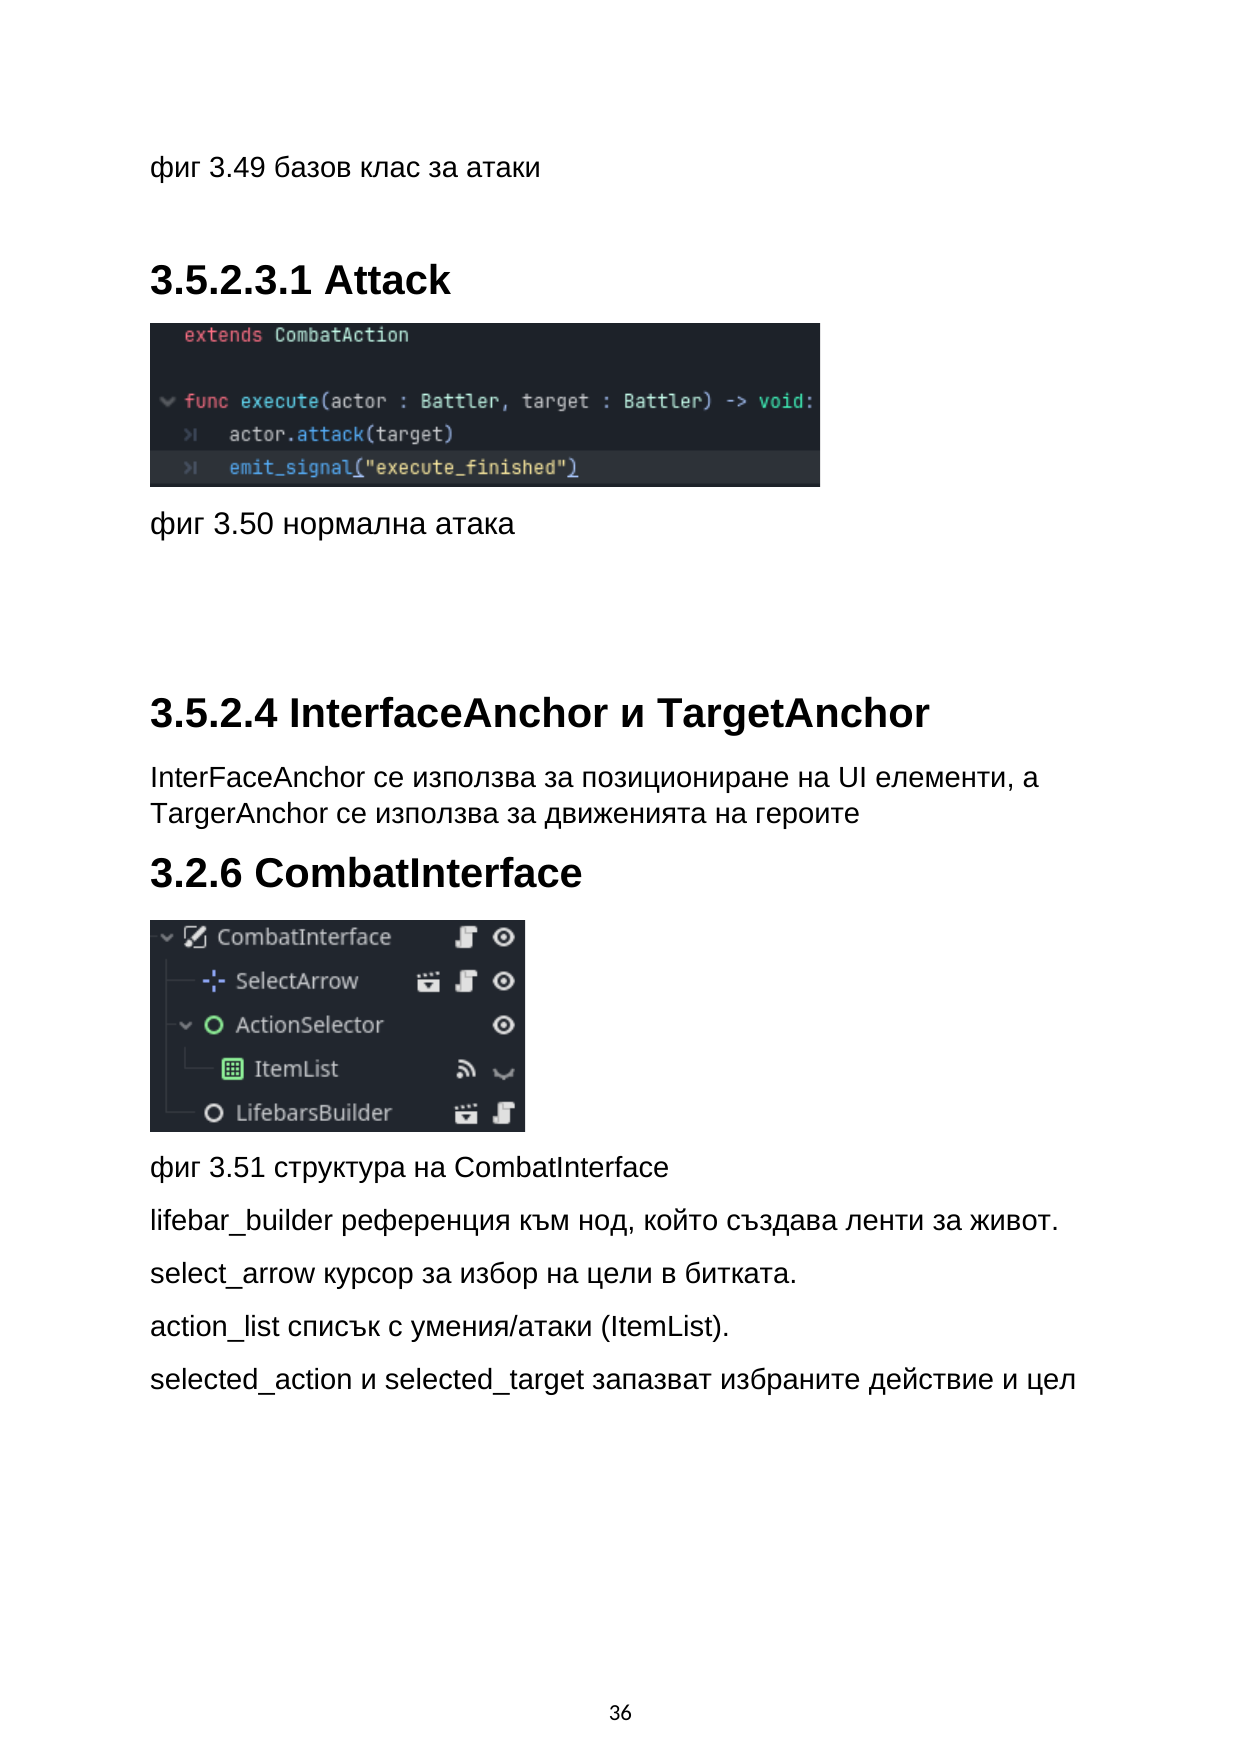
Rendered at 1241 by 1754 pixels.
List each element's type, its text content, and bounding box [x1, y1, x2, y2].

text фиг 3.49 базов клас за атаки [150, 150, 1090, 183]
text action_list списък с умения/атаки (ItemList). [150, 1309, 1090, 1342]
picture [150, 323, 821, 487]
text InterFaceAnchor се използва за позициониране на UI елементи, а TargerAnchor се използва за движенията на героите [150, 760, 1090, 829]
text фиг 3.50 нормална атака [150, 505, 1090, 541]
subtitle 3.5.2.3.1 Attack [150, 256, 1090, 303]
text lifebar_builder референция към нод, който създава ленти за живот. [150, 1203, 1090, 1237]
text фиг 3.51 структура на CombatInterface [150, 1151, 1090, 1184]
text selected_action и selected_target запазват избраните действие и цел [150, 1362, 1090, 1395]
text select_arrow курсор за избор на цели в битката. [150, 1256, 1090, 1290]
picture [150, 920, 525, 1132]
subtitle 3.2.6 CombatInterface [150, 849, 1090, 897]
subtitle 3.5.2.4 InterfaceAnchor и TargetAnchor [150, 616, 1090, 736]
